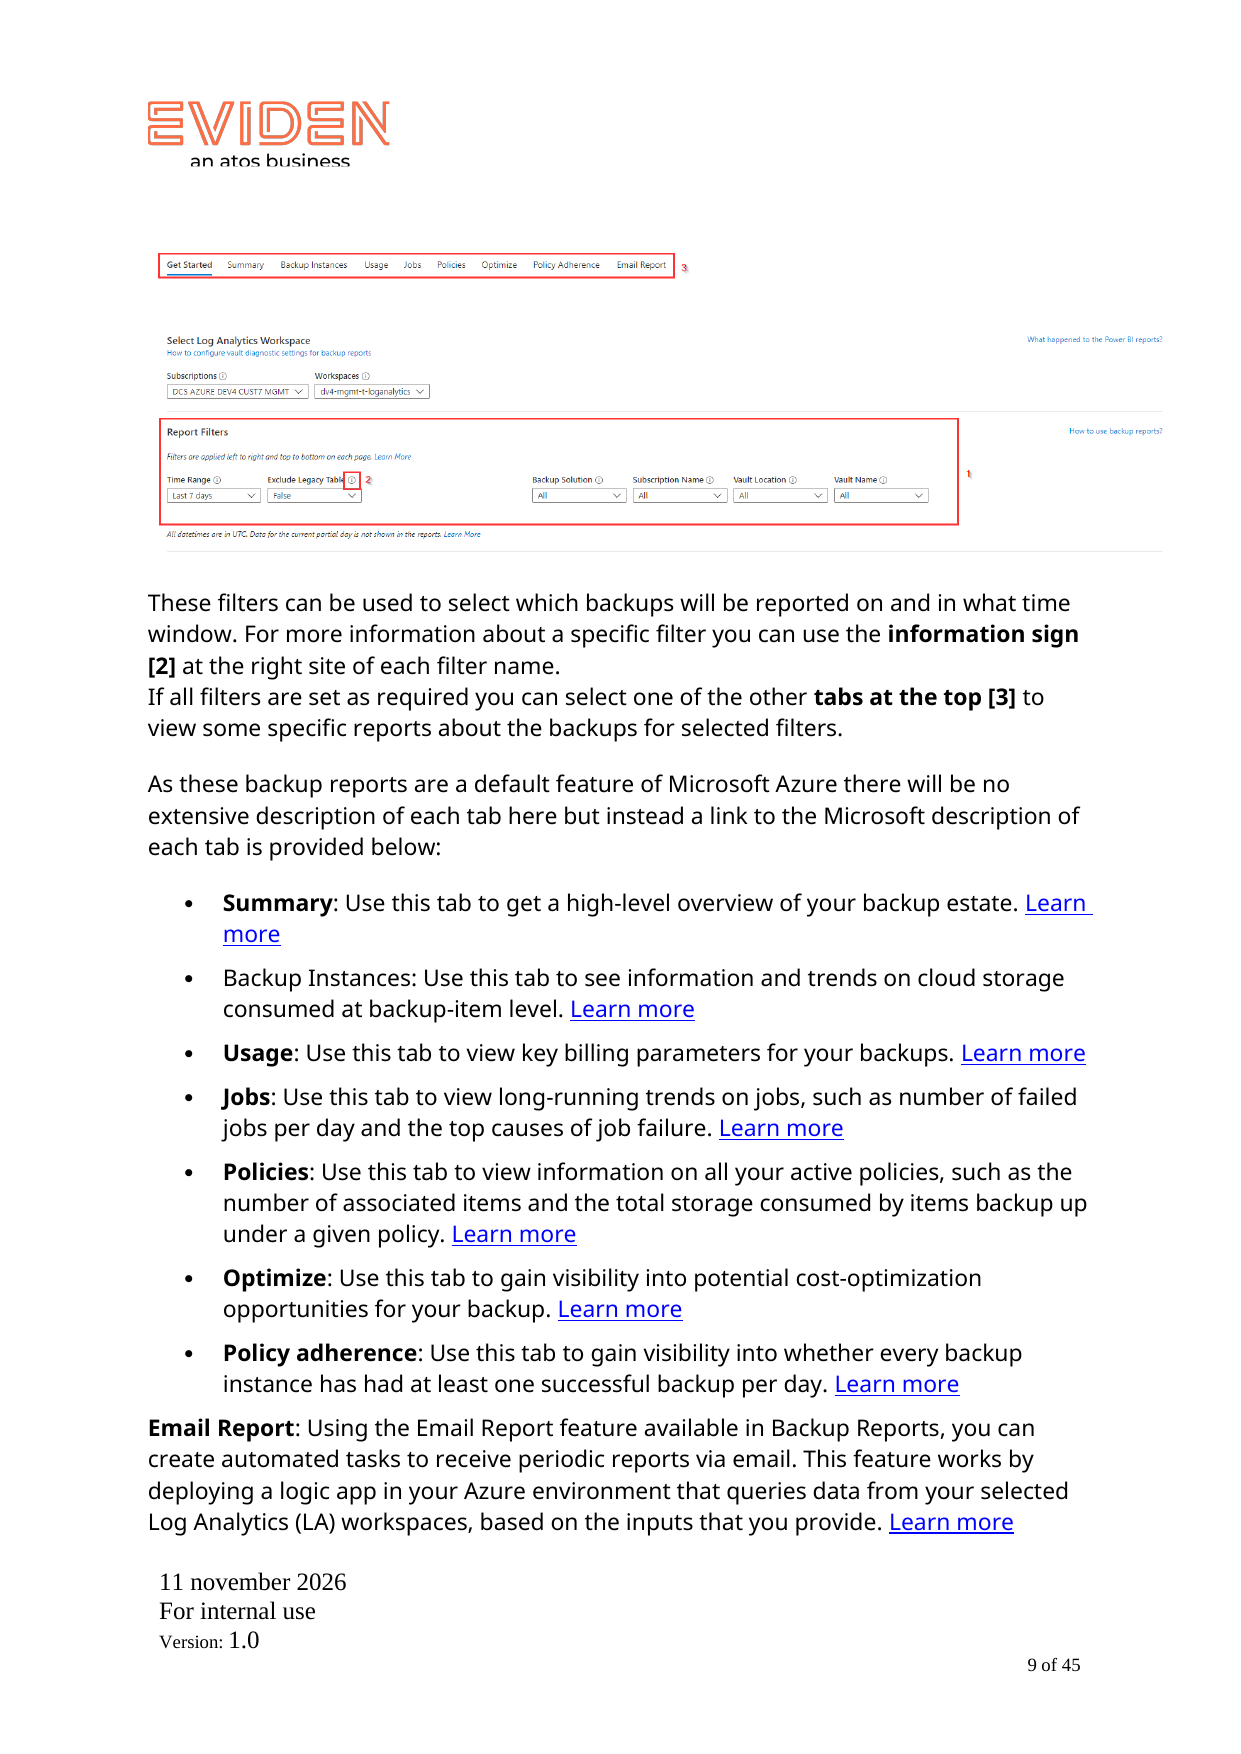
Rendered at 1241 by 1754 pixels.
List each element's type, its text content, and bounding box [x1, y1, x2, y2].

list Usage: Use this tab to view key billing parameters for your backups. Learn more [185, 1037, 1093, 1068]
picture [147, 101, 390, 167]
list Summary: Use this tab to get a high-level overview of your backup estate. Learn more [185, 887, 1093, 950]
list Policies: Use this tab to view information on all your active policies, such as the number of associated items and the total storage consumed by items backup up under a given policy. Learn more [185, 1156, 1093, 1250]
list Policy adherence: Use this tab to gain visibility into whether every backup instance has had at least one successful backup per day. Learn more [185, 1337, 1093, 1400]
list Jobs: Use this tab to view long-running trends on jobs, such as number of failed jobs per day and the top causes of job failure. Learn more [185, 1081, 1093, 1143]
list Optimize: Use this tab to gain visibility into potential cost-optimization opportunities for your backup. Learn more [185, 1262, 1093, 1325]
picture [147, 236, 1207, 563]
text As these backup reports are a default feature of Microsoft Azure there will be no extensive description of each tab here but instead a link to the Microsoft description of each tab is provided below: [148, 768, 1093, 862]
text These filters can be used to select which backups will be reported on and in what time window. For more information about a specific filter you can use the information sign [2] at the right site of each filter name. If all filters are set as required you can select one of the other tabs at the top [3] to view some specific reports about the backups for selected filters. [148, 587, 1093, 743]
text Email Report: Using the Email Report feature available in Backup Reports, you can create automated tasks to receive periodic reports via email. This feature works by deploying a logic app in your Azure environment that queries data from your selected Log Analytics (LA) workspaces, based on the inputs that you provide. Learn more [148, 1412, 1093, 1537]
list Backup Instances: Use this tab to see information and trends on cloud storage consumed at backup-item level. Learn more [185, 962, 1093, 1025]
